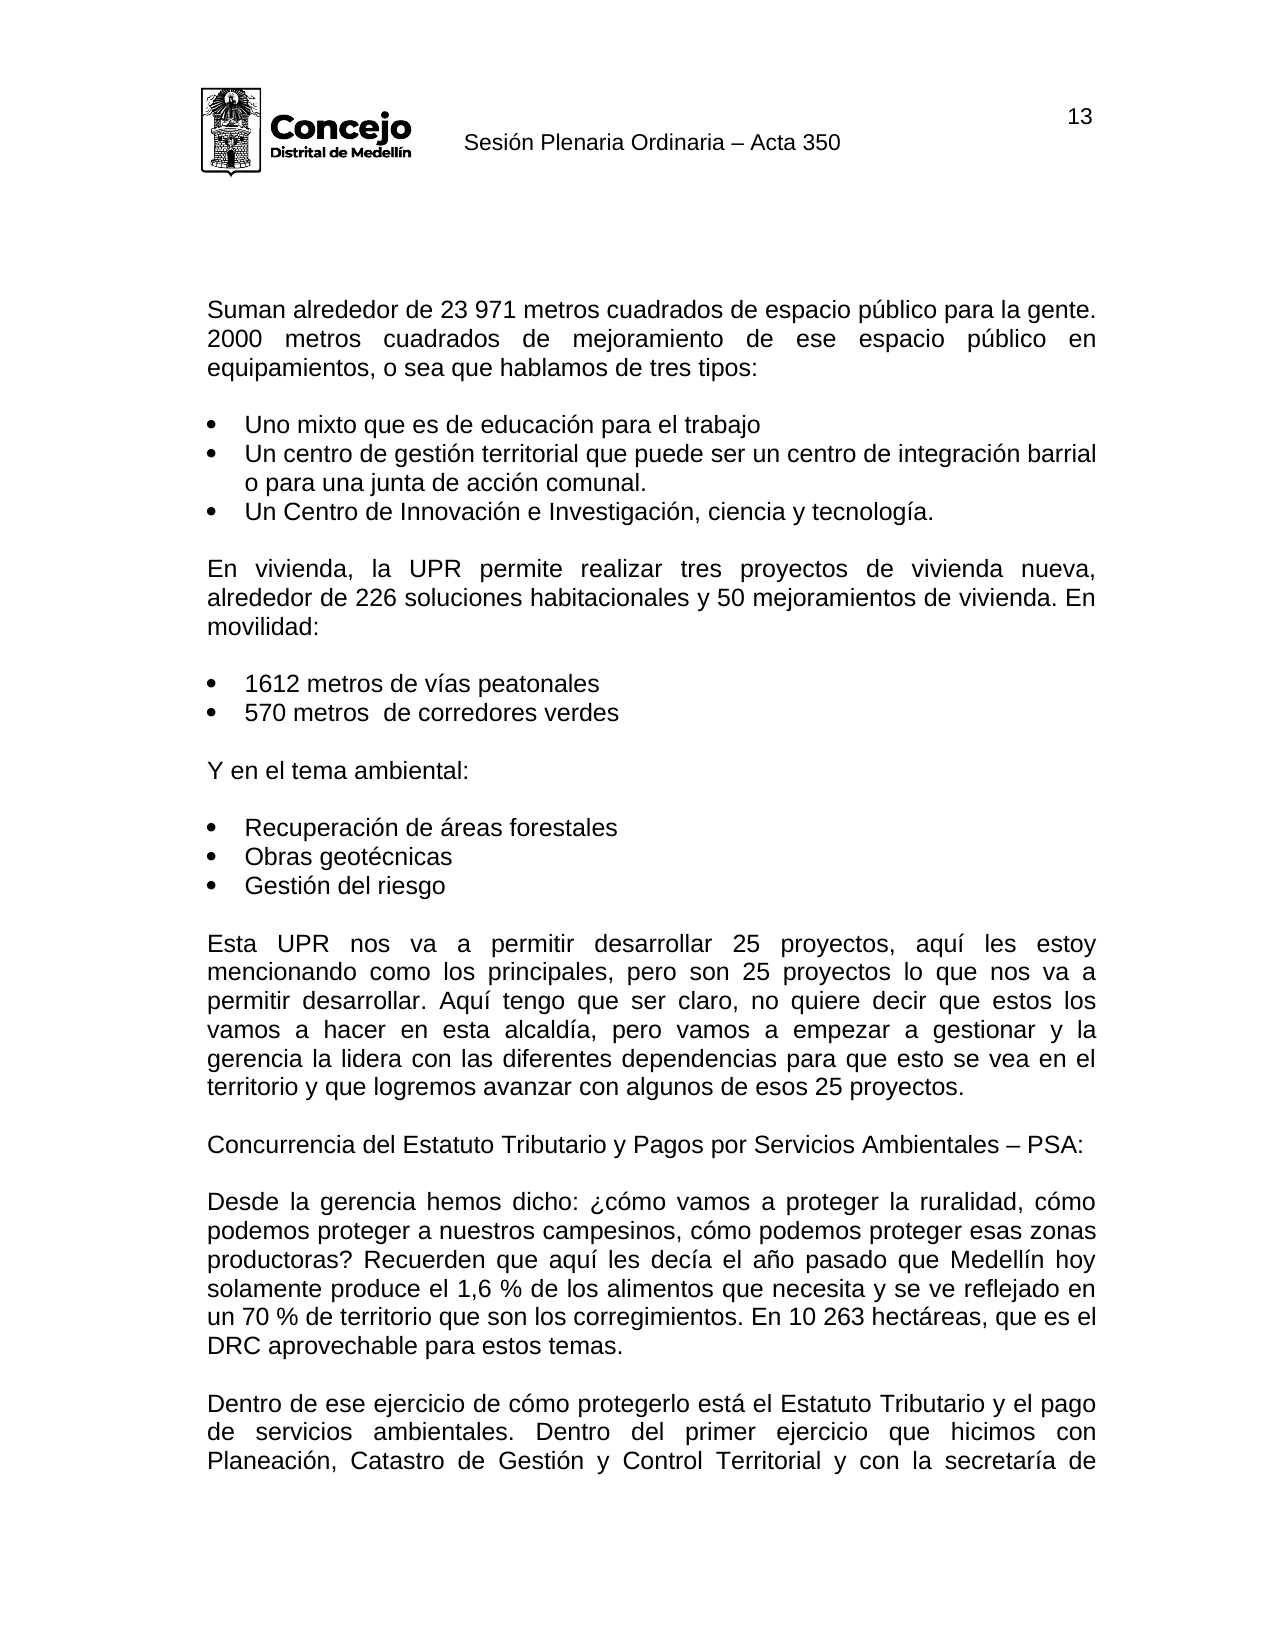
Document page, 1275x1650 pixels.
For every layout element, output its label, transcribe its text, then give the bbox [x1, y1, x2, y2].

text En vivienda, la UPR permite realizar tres proyectos de vivienda nueva, alrededor de 226 soluciones habitacionales y 50 mejoramientos de vivienda. En movilidad: [207, 554, 1098, 641]
text Esta UPR nos va a permitir desarrollar 25 proyectos, aquí les estoy mencionando como los principales, pero son 25 proyectos lo que nos va a permitir desarrollar. Aquí tengo que ser claro, no quiere decir que estos los vamos a hacer en esta alcaldía, pero vamos a empezar a gestionar y la gerencia la lidera con las diferentes dependencias para que esto se vea en el territorio y que logremos avanzar con algunos de esos 25 proyectos. [207, 929, 1098, 1101]
list Uno mixto que es de educación para el trabajo [207, 410, 1098, 439]
list Gestión del riesgo [207, 871, 1098, 900]
picture [196, 84, 416, 181]
list Obras geotécnicas [207, 842, 1098, 871]
text Concurrencia del Estatuto Tributario y Pagos por Servicios Ambientales – PSA: [207, 1130, 1098, 1159]
list Recuperación de áreas forestales [207, 813, 1098, 842]
text Suman alrededor de 23 971 metros cuadrados de espacio público para la gente. 2000 metros cuadrados de mejoramiento de ese espacio público en equipamientos, o sea que hablamos de tres tipos: [207, 295, 1098, 382]
list Un centro de gestión territorial que puede ser un centro de integración barrial o para una junta de acción comunal. [207, 439, 1098, 497]
text Desde la gerencia hemos dicho: ¿cómo vamos a proteger la ruralidad, cómo podemos proteger a nuestros campesinos, cómo podemos proteger esas zonas productoras? Recuerden que aquí les decía el año pasado que Medellín hoy solamente produce el 1,6 % de los alimentos que necesita y se ve reflejado en un 70 % de territorio que son los corregimientos. En 10 263 hectáreas, que es el DRC aprovechable para estos temas. [207, 1187, 1098, 1360]
text Y en el tema ambiental: [207, 756, 1098, 784]
list 1612 metros de vías peatonales [207, 669, 1098, 698]
list Un Centro de Innovación e Investigación, ciencia y tecnología. [207, 497, 1098, 526]
list 570 metros de corredores verdes [207, 698, 1098, 727]
